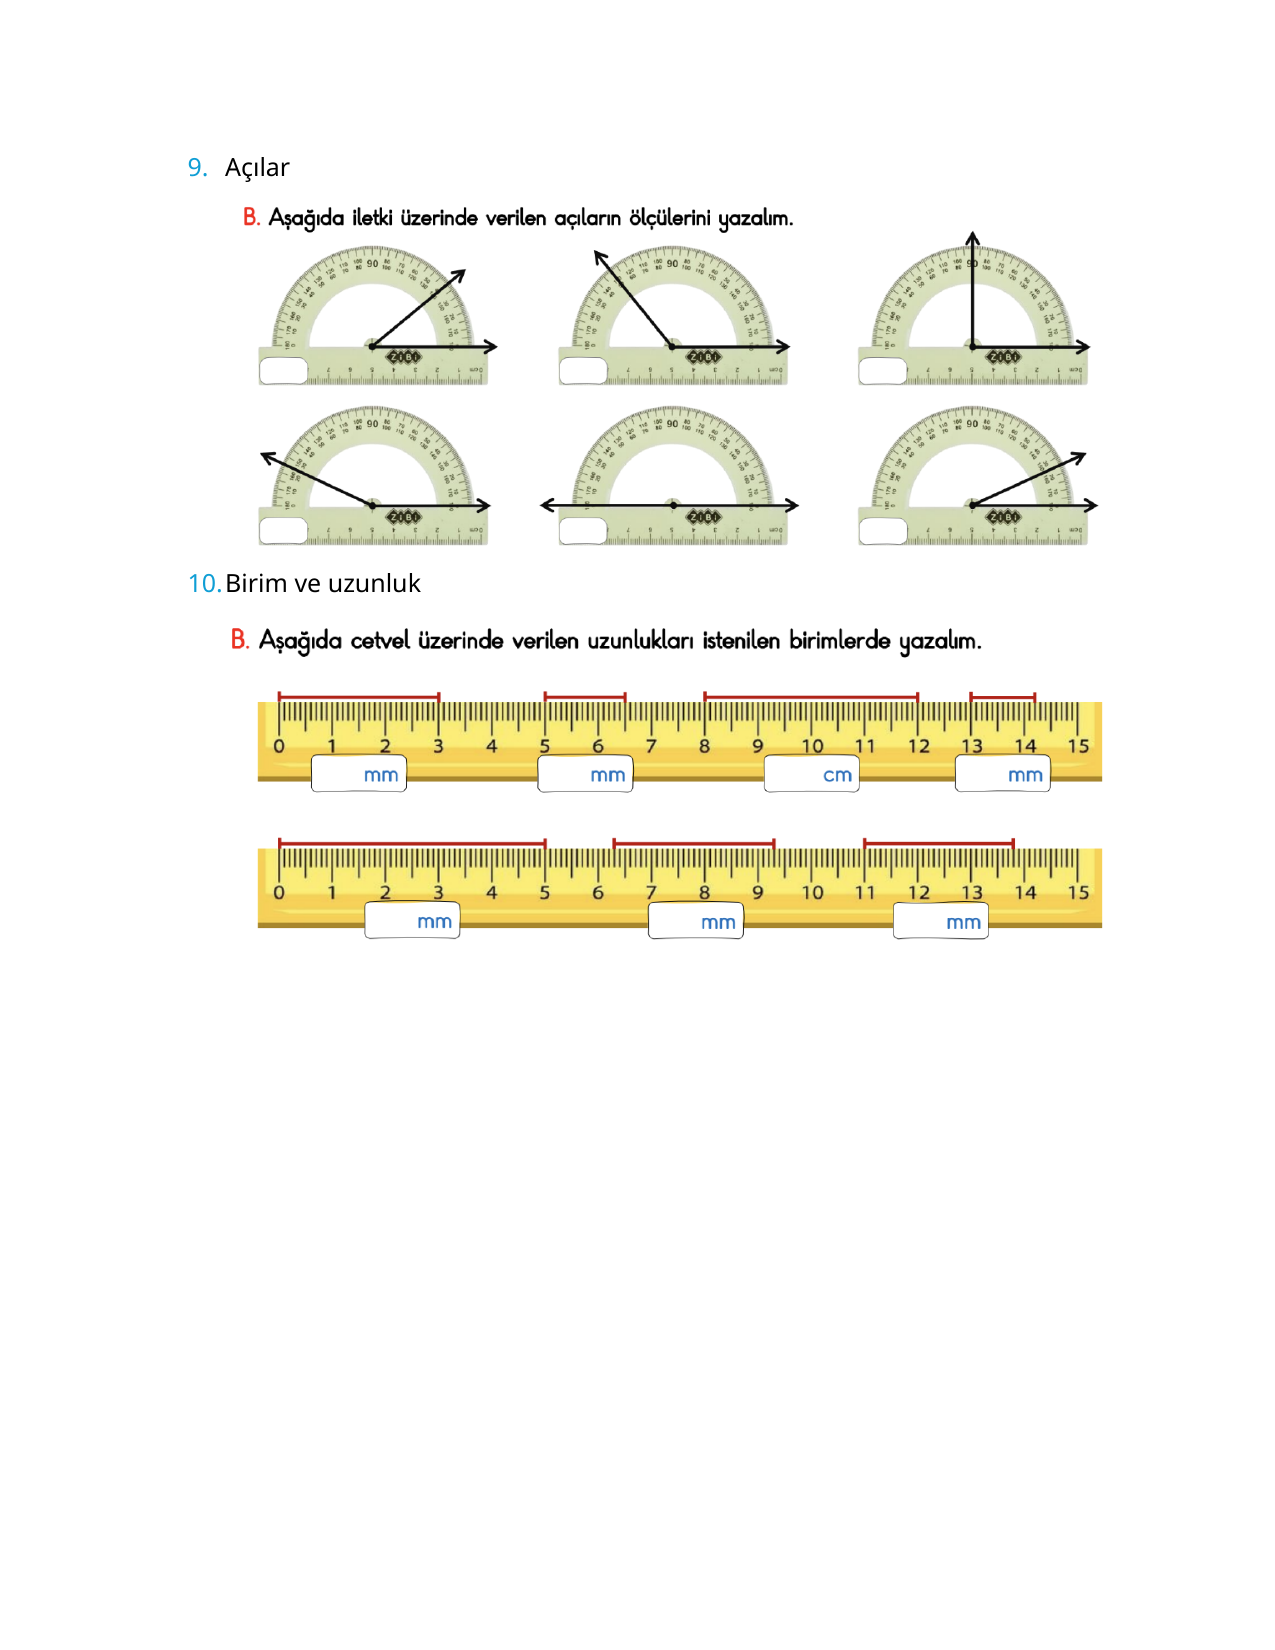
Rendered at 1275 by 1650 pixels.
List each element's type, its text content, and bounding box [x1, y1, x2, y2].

picture [225, 189, 1117, 561]
picture [225, 605, 1122, 953]
